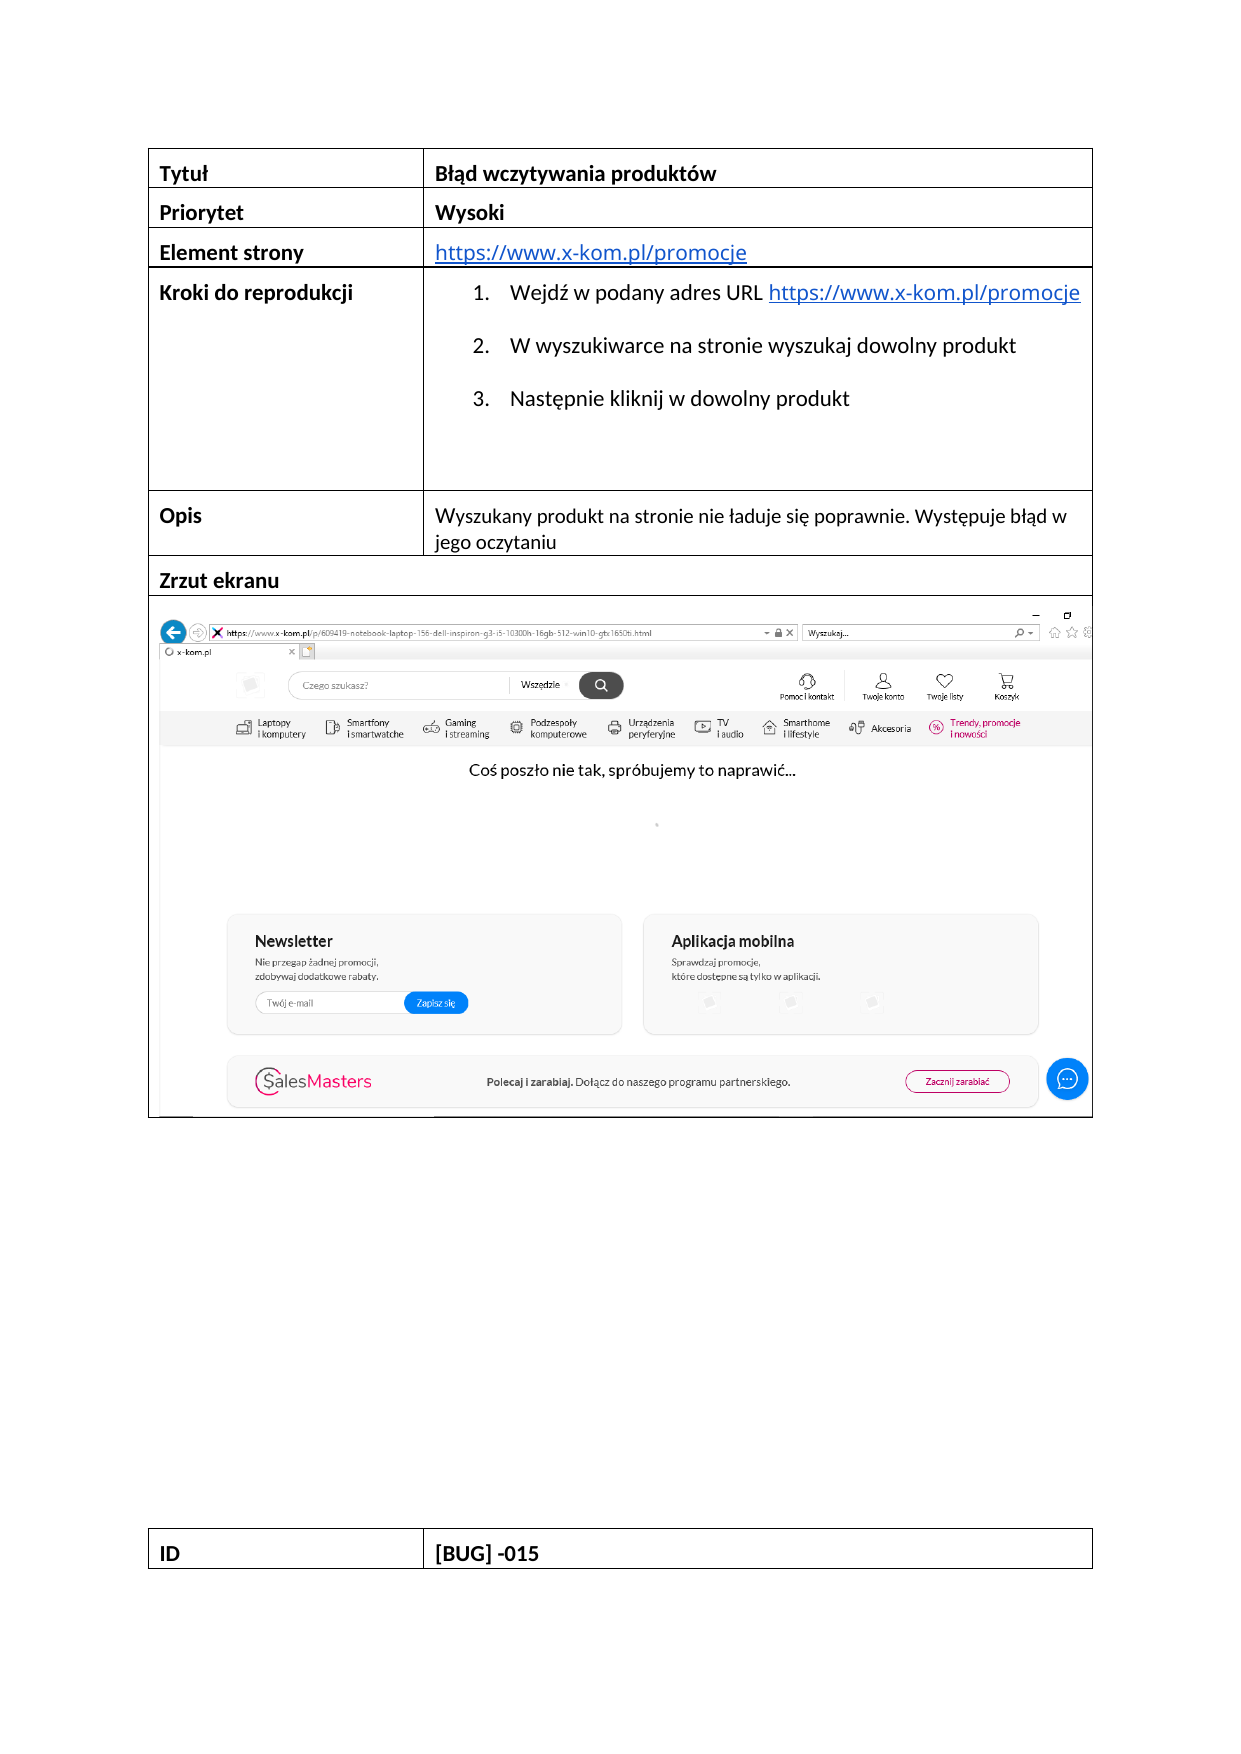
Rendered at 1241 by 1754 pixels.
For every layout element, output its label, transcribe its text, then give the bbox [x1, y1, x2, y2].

table_cell Opis [149, 491, 423, 555]
table_cell Kroki do reprodukcji [149, 268, 423, 490]
table_header [BUG] -015 [424, 1529, 1092, 1568]
table_cell Wysoki [424, 188, 1092, 227]
table_cell Zrzut ekranu [149, 556, 1092, 594]
table_cell Wyszukany produkt na stronie nie ładuje się poprawnie. Występuje błąd w jego oczytaniu [424, 491, 1092, 555]
picture [159, 606, 1093, 1117]
table_cell Element strony [149, 228, 423, 266]
table_cell Wejdź w podany adres URL https://www.x-kom.pl/promocje W wyszukiwarce na stronie wyszukaj dowolny produkt Następnie kliknij w dowolny produkt [424, 268, 1092, 490]
table_cell Tytuł [149, 149, 423, 187]
table_cell [149, 596, 1092, 1117]
table_cell Priorytet [149, 188, 423, 227]
table_cell https://www.x-kom.pl/promocje [424, 228, 1092, 266]
table_header ID [149, 1529, 423, 1568]
table_cell Błąd wczytywania produktów [424, 149, 1092, 187]
